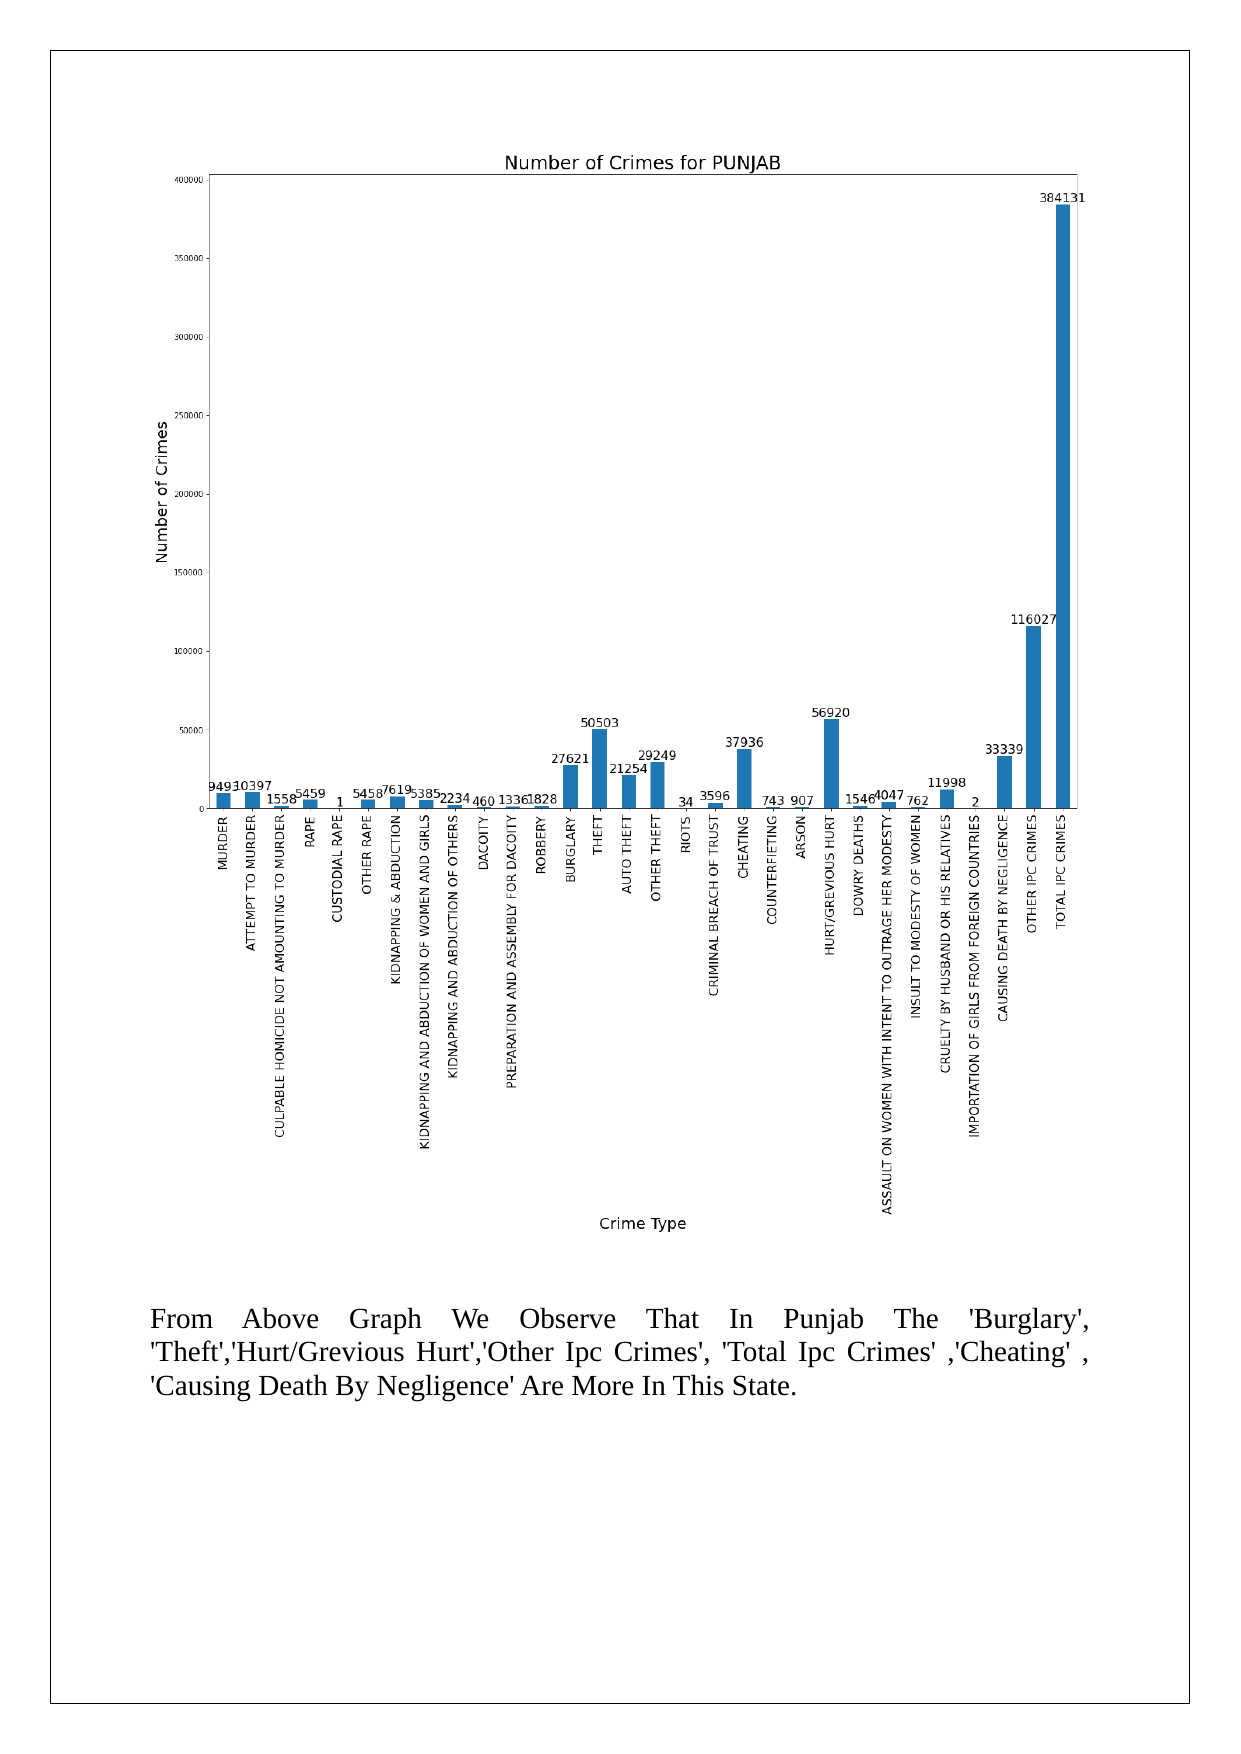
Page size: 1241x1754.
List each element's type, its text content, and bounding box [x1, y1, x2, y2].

picture [150, 150, 1091, 1237]
subtitle From Above Graph We Observe That In Punjab The 'Burglary', 'Theft','Hurt/Grevious Hurt','Other Ipc Crimes', 'Total Ipc Crimes' ,'Cheating' , 'Causing Death By Negligence' Are More In This State. [150, 1301, 1090, 1402]
